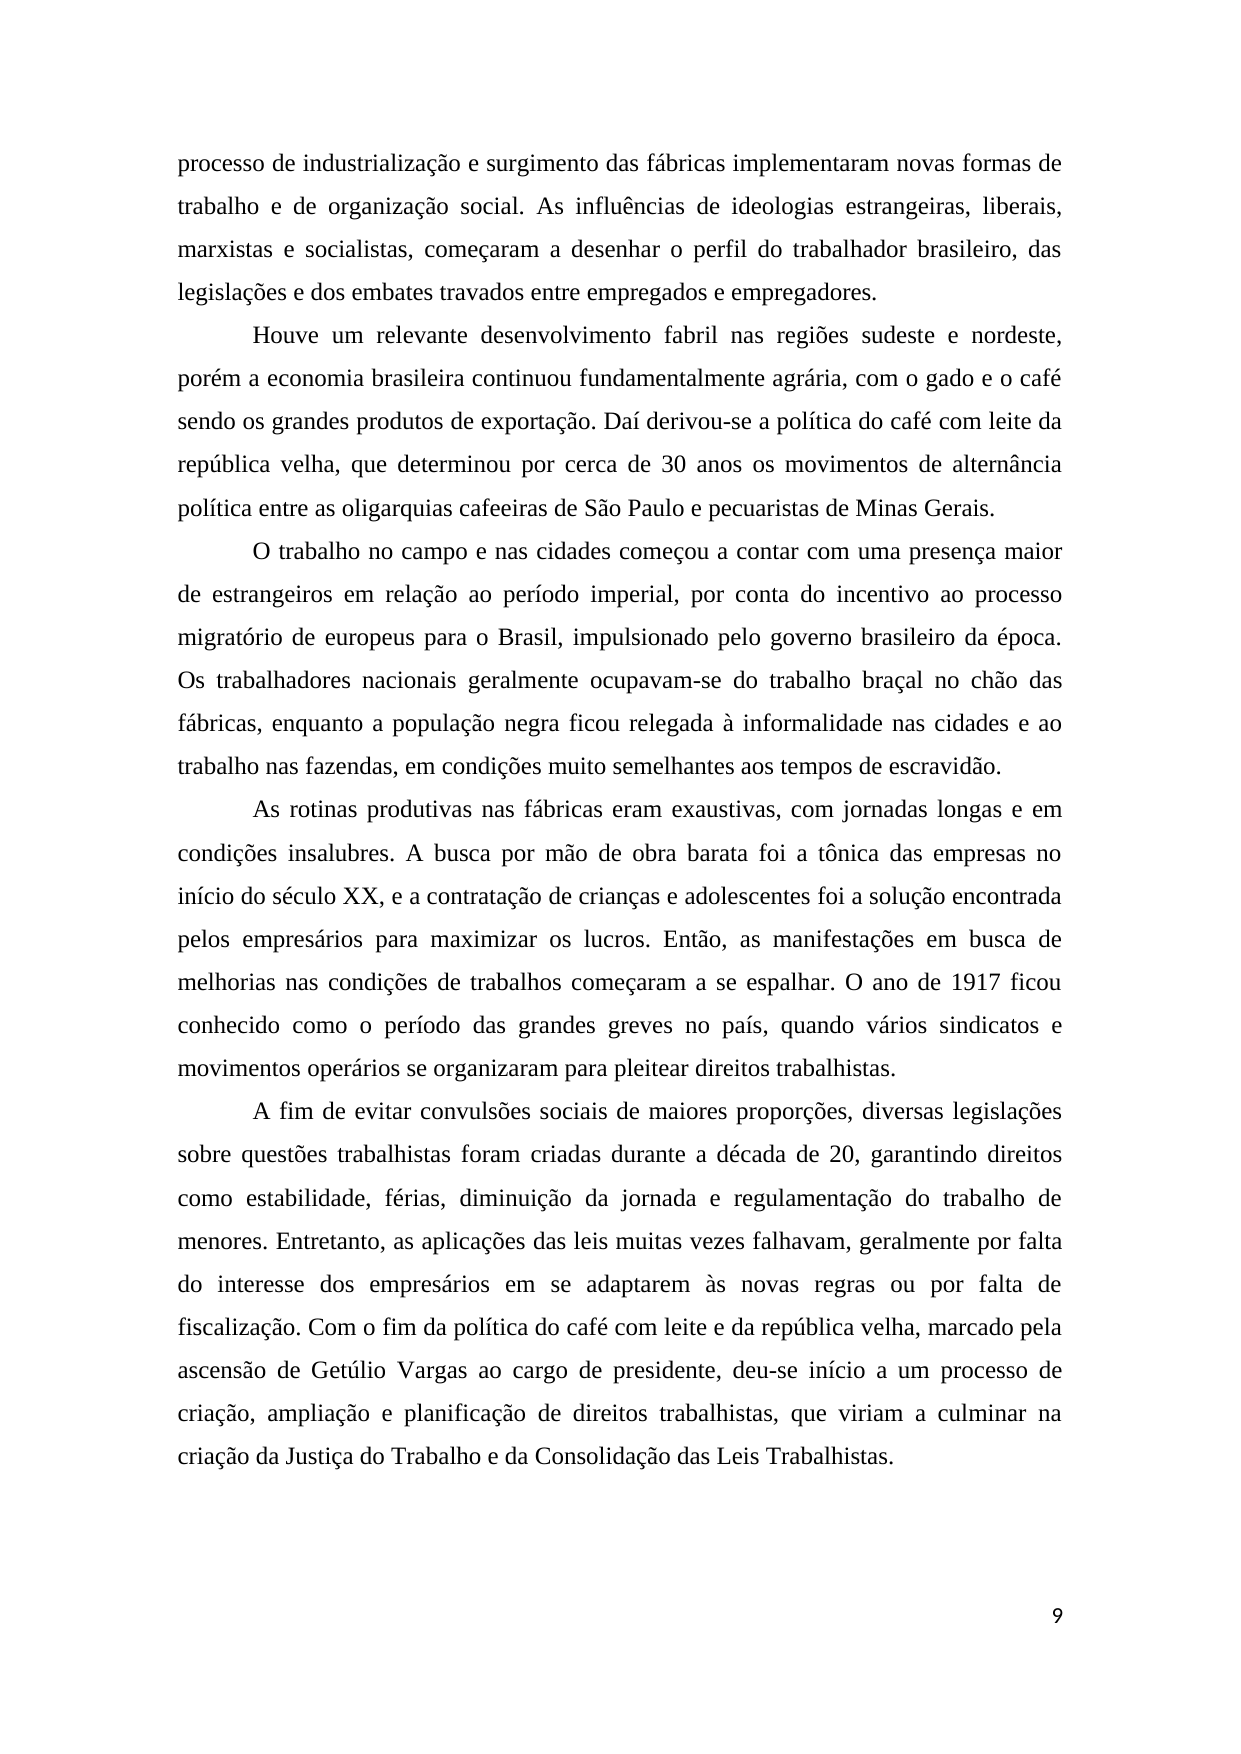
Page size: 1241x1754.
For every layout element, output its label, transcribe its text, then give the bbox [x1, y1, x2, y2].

text O trabalho no campo e nas cidades começou a contar com uma presença maior de estrangeiros em relação ao período imperial, por conta do incentivo ao processo migratório de europeus para o Brasil, impulsionado pelo governo brasileiro da época. Os trabalhadores nacionais geralmente ocupavam-se do trabalho braçal no chão das fábricas, enquanto a população negra ficou relegada à informalidade nas cidades e ao trabalho nas fazendas, em condições muito semelhantes aos tempos de escravidão. [177, 536, 1063, 780]
text Houve um relevante desenvolvimento fabril nas regiões sudeste e nordeste, porém a economia brasileira continuou fundamentalmente agrária, com o gado e o café sendo os grandes produtos de exportação. Daí derivou-se a política do café com leite da república velha, que determinou por cerca de 30 anos os movimentos de alternância política entre as oligarquias cafeeiras de São Paulo e pecuaristas de Minas Gerais. [177, 320, 1063, 521]
text As rotinas produtivas nas fábricas eram exaustivas, com jornadas longas e em condições insalubres. A busca por mão de obra barata foi a tônica das empresas no início do século XX, e a contratação de crianças e adolescentes foi a solução encontrada pelos empresários para maximizar os lucros. Então, as manifestações em busca de melhorias nas condições de trabalhos começaram a se espalhar. O ano de 1917 ficou conhecido como o período das grandes greves no país, quando vários sindicatos e movimentos operários se organizaram para pleitear direitos trabalhistas. [177, 794, 1063, 1082]
text A fim de evitar convulsões sociais de maiores proporções, diversas legislações sobre questões trabalhistas foram criadas durante a década de 20, garantindo direitos como estabilidade, férias, diminuição da jornada e regulamentação do trabalho de menores. Entretanto, as aplicações das leis muitas vezes falhavam, geralmente por falta do interesse dos empresários em se adaptarem às novas regras ou por falta de fiscalização. Com o fim da política do café com leite e da república velha, marcado pela ascensão de Getúlio Vargas ao cargo de presidente, deu-se início a um processo de criação, ampliação e planificação de direitos trabalhistas, que viriam a culminar na criação da Justiça do Trabalho e da Consolidação das Leis Trabalhistas. [177, 1096, 1063, 1470]
